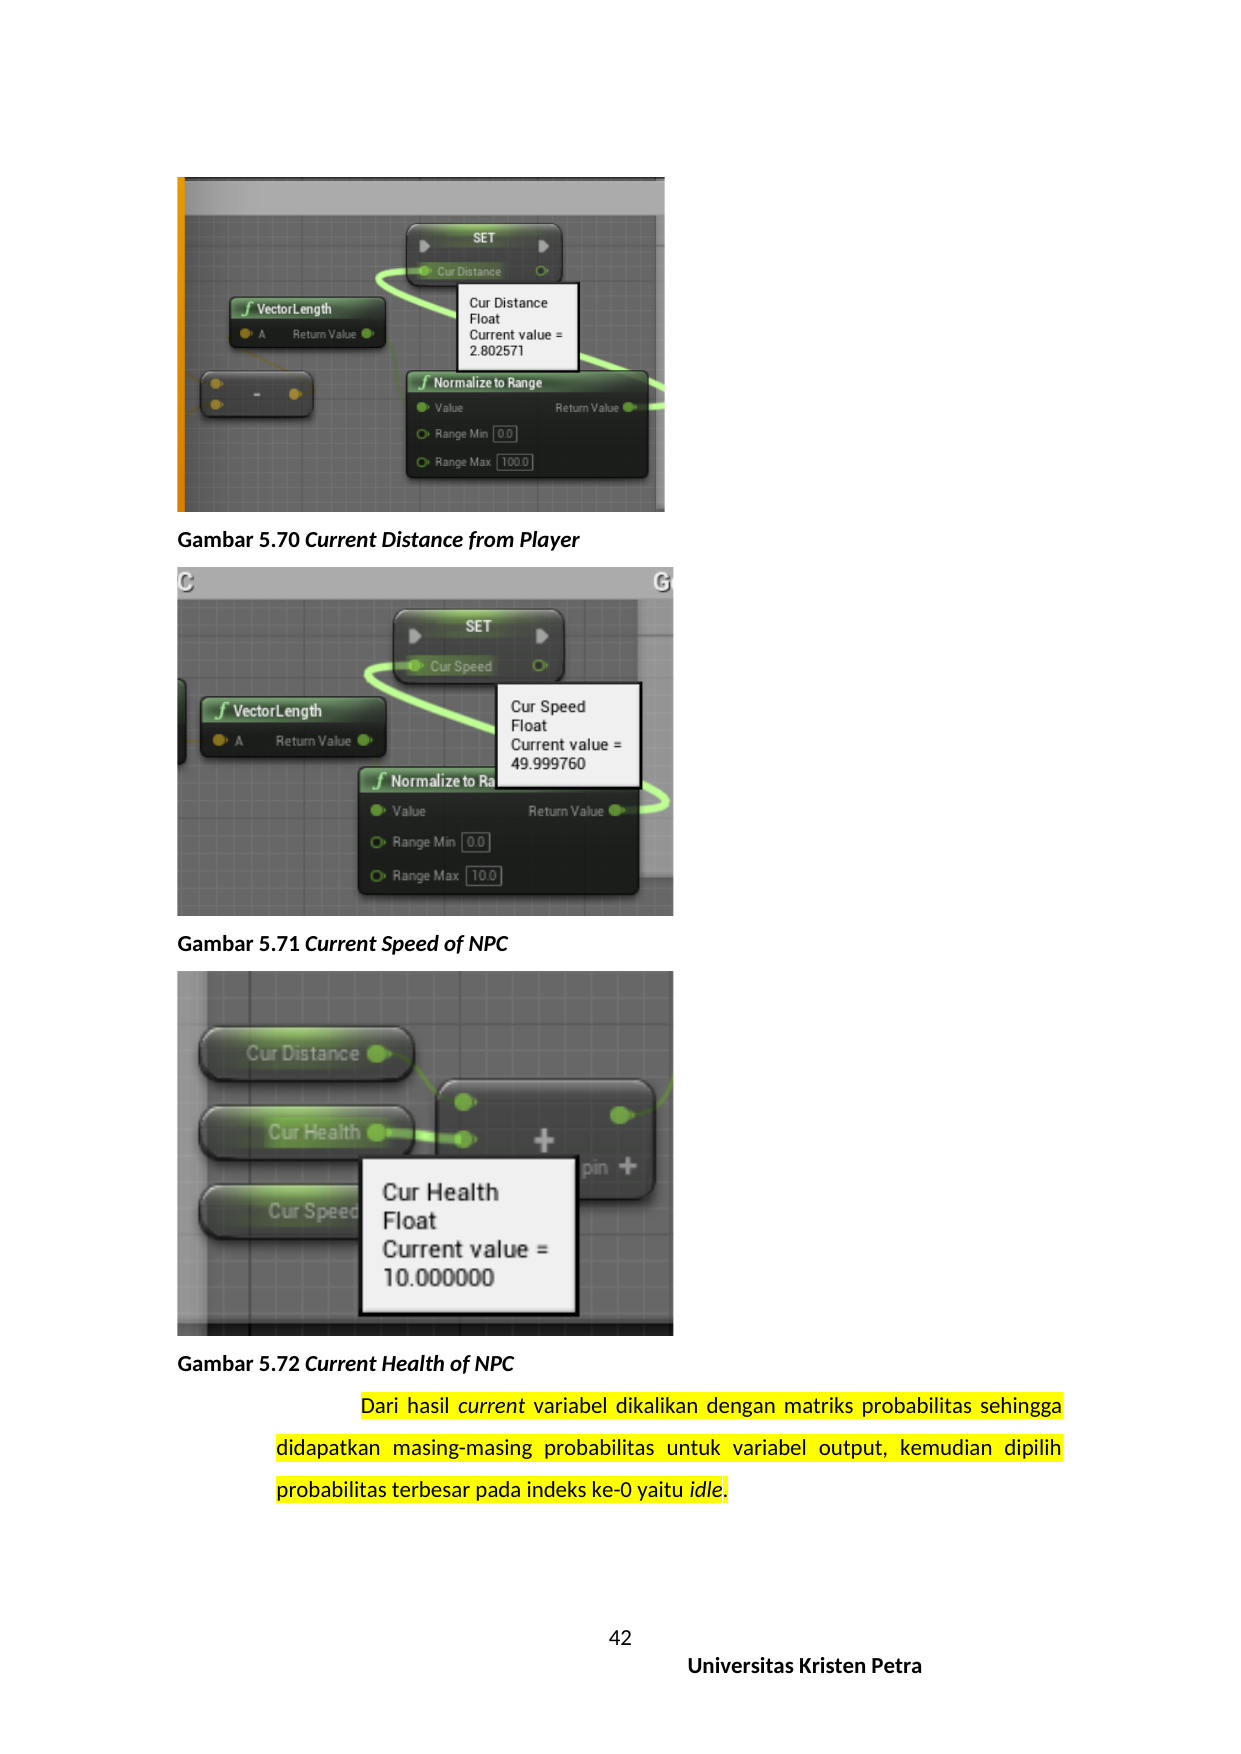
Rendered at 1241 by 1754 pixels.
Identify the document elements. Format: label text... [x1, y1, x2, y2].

picture [177, 177, 665, 512]
picture [177, 567, 674, 916]
text Dari hasil current variabel dikalikan dengan matriks probabilitas sehingga didapatkan masing-masing probabilitas untuk variabel output, kemudian dipilih probabilitas terbesar pada indeks ke-0 yaitu idle. [276, 1392, 1063, 1434]
picture [177, 971, 674, 1336]
text Dari hasil current variabel dikalikan dengan matriks probabilitas sehingga didapatkan masing-masing probabilitas untuk variabel output, kemudian dipilih probabilitas terbesar pada indeks ke-0 yaitu idle. [276, 1462, 1063, 1503]
